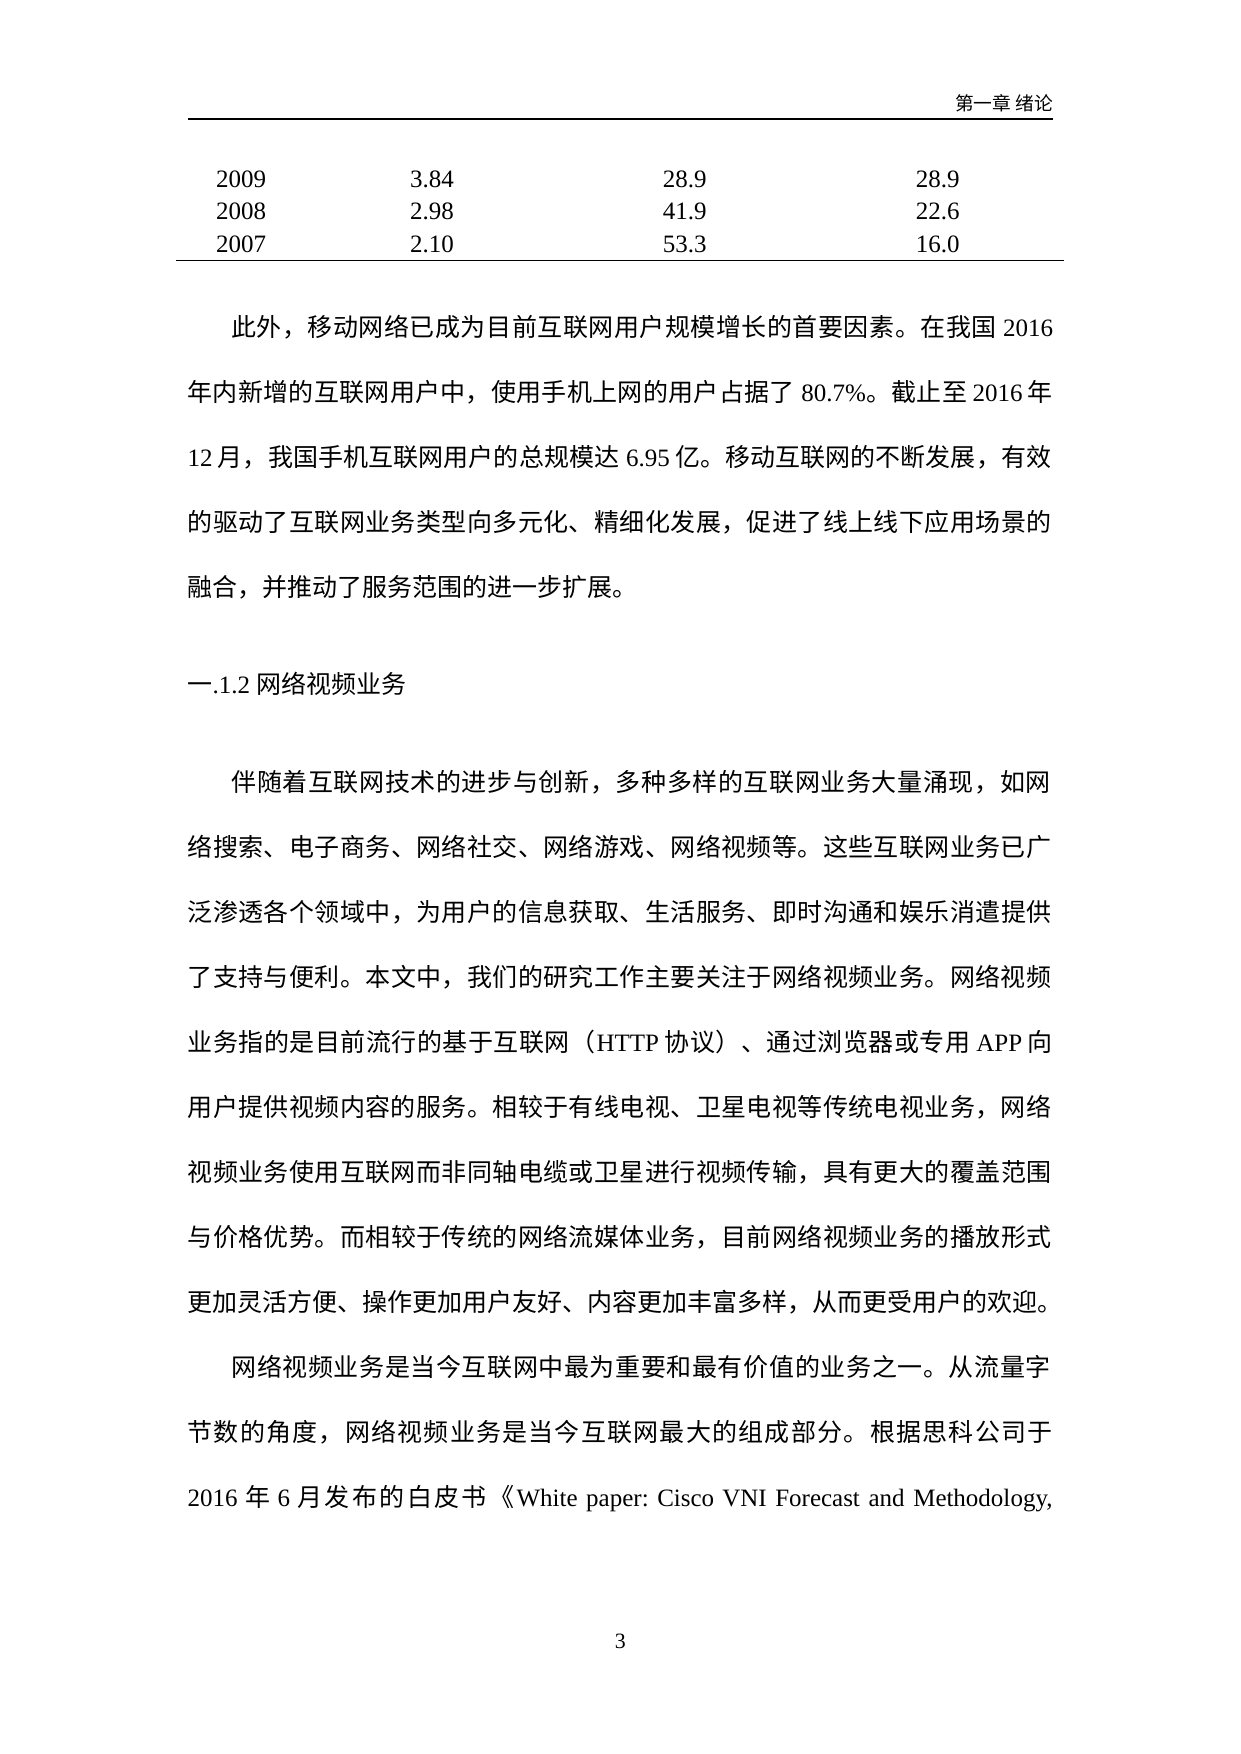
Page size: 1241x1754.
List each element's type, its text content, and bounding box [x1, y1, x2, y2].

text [187, 1333, 1053, 1528]
table_cell 2009 [176, 162, 305, 194]
text 此外，移动网络已成为目前互联网用户规模增长的首要因素。在我国2016年内新增的互联网用户中，使用手机上网的用户占据了80.7%。截止至2016年12月，我国手机互联网用户的总规模达6.95亿。移动互联网的不断发展，有效的驱动了互联网业务类型向多元化、精细化发展，促进了线上线下应用场景的融合，并推动了服务范围的进一步扩展。 [187, 293, 1053, 618]
table_cell 53.3 [558, 227, 811, 259]
text 伴随着互联网技术的进步与创新，多种多样的互联网业务大量涌现，如网络搜索、电子商务、网络社交、网络游戏、网络视频等。这些互联网业务已广泛渗透各个领域中，为用户的信息获取、生活服务、即时沟通和娱乐消遣提供了支持与便利。本文中，我们的研究工作主要关注于网络视频业务。网络视频业务指的是目前流行的基于互联网（HTTP协议）、通过浏览器或专用APP向用户提供视频内容的服务。相较于有线电视、卫星电视等传统电视业务，网络视频业务使用互联网而非同轴电缆或卫星进行视频传输，具有更大的覆盖范围与价格优势。而相较于传统的网络流媒体业务，目前网络视频业务的播放形式更加灵活方便、操作更加用户友好、内容更加丰富多样，从而更受用户的欢迎。 [187, 748, 1053, 1333]
text 网络视频业务 [187, 651, 1053, 716]
table_cell 2007 [176, 227, 305, 259]
table_cell 16.0 [811, 227, 1064, 259]
table_cell 28.9 [811, 162, 1064, 194]
table_cell 28.9 [558, 162, 811, 194]
table_cell 2.98 [305, 195, 558, 227]
table_cell 3.84 [305, 162, 558, 194]
table_cell 41.9 [558, 195, 811, 227]
table_cell 2008 [176, 195, 305, 227]
table_cell 2.10 [305, 227, 558, 259]
table_cell 22.6 [811, 195, 1064, 227]
